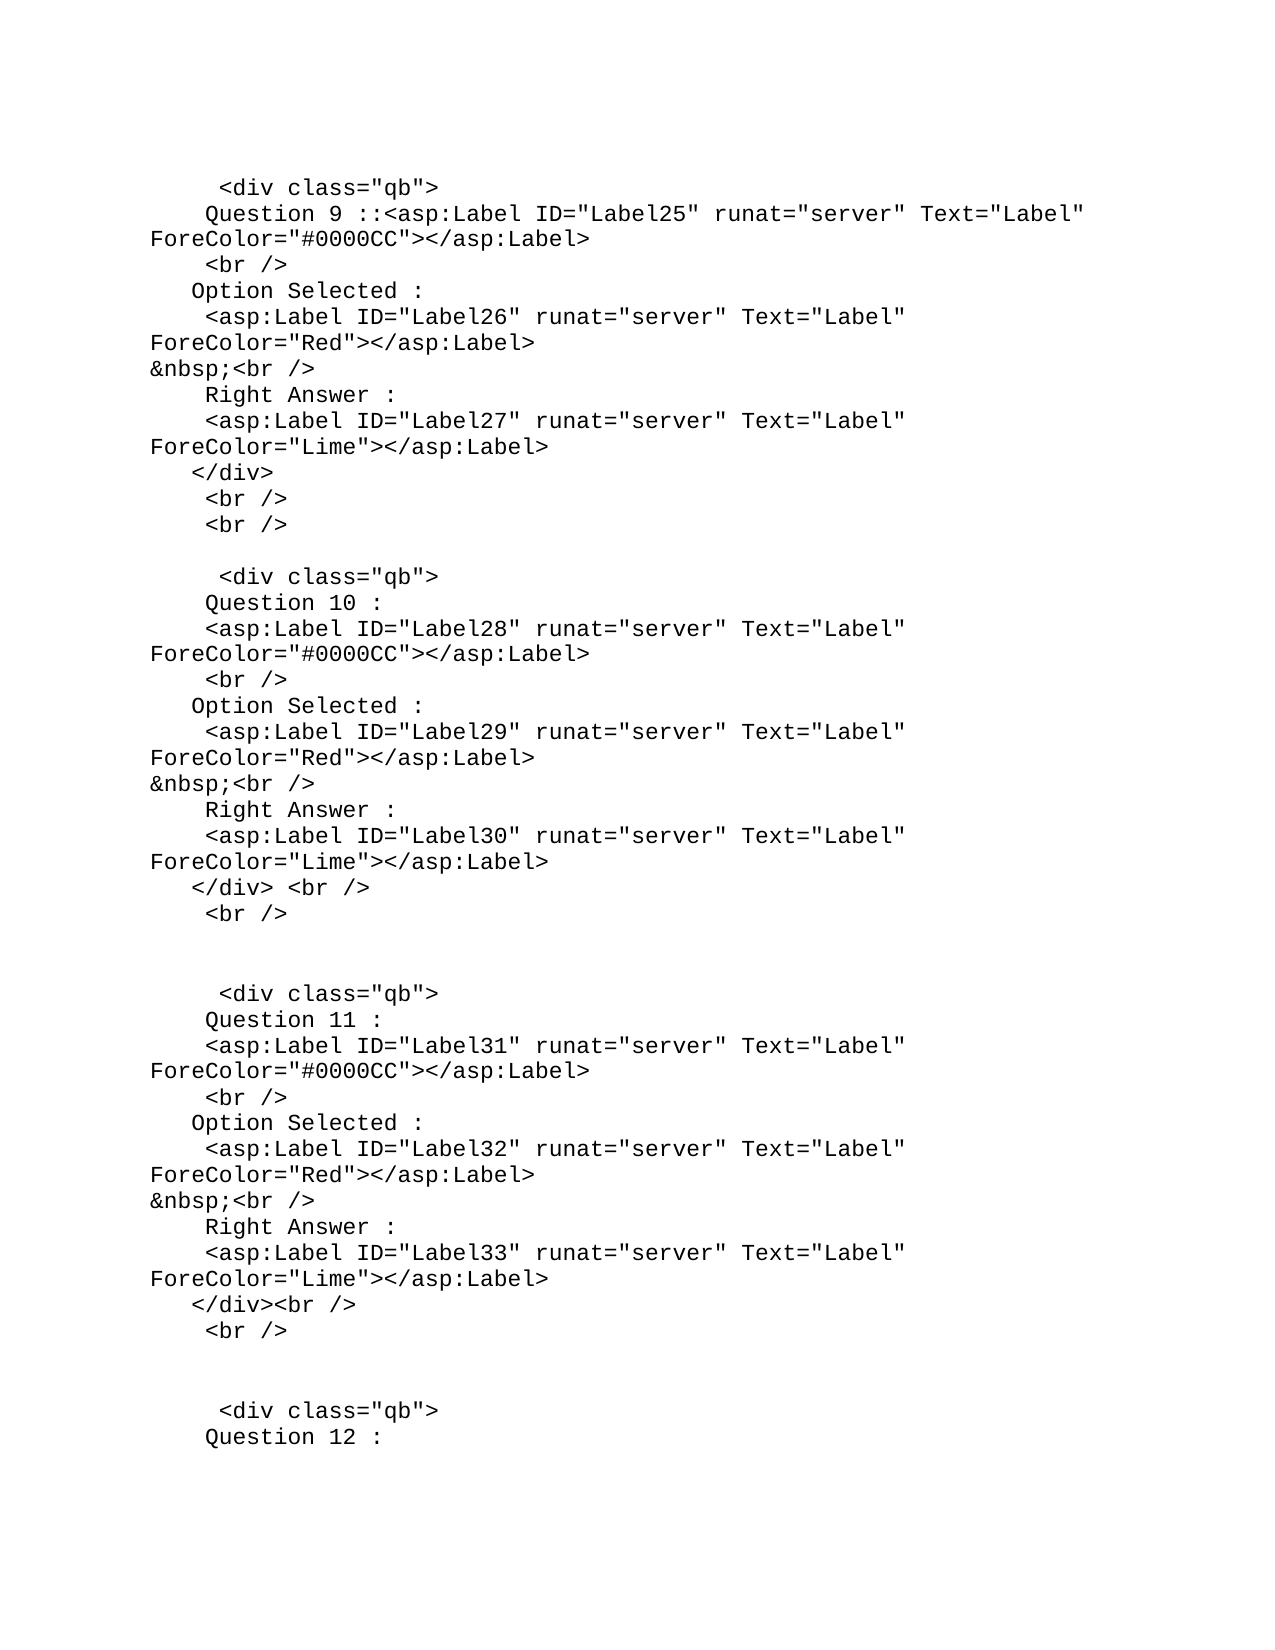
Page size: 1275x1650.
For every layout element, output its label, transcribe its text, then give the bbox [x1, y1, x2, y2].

text &nbsp;<br /> [150, 1189, 1125, 1216]
text <asp:Label ID="Label31" runat="server" Text="Label" ForeColor="#0000CC"></asp:Label> [150, 1034, 1125, 1086]
text <br /> [150, 902, 1125, 928]
text Question 11 : [150, 1008, 1125, 1034]
text <asp:Label ID="Label29" runat="server" Text="Label" ForeColor="Red"></asp:Label> [150, 721, 1125, 772]
text Right Answer : [150, 1216, 1125, 1241]
text <br /> [150, 1319, 1125, 1345]
text <div class="qb"> [150, 982, 1125, 1008]
text <br /> [150, 513, 1125, 539]
text Option Selected : [150, 1112, 1125, 1138]
text </div><br /> [150, 1293, 1125, 1319]
text <br /> [150, 254, 1125, 280]
text Right Answer : [150, 798, 1125, 824]
text <div class="qb"> [150, 1399, 1125, 1425]
text <br /> [150, 1086, 1125, 1112]
text <br /> [150, 669, 1125, 695]
text <asp:Label ID="Label30" runat="server" Text="Label" ForeColor="Lime"></asp:Label> [150, 824, 1125, 876]
text Option Selected : [150, 280, 1125, 306]
text &nbsp;<br /> [150, 772, 1125, 798]
text <br /> [150, 487, 1125, 513]
text <div class="qb"> [150, 176, 1125, 202]
text <asp:Label ID="Label26" runat="server" Text="Label" ForeColor="Red"></asp:Label> [150, 306, 1125, 357]
text <div class="qb"> [150, 565, 1125, 591]
text &nbsp;<br /> [150, 357, 1125, 383]
text </div> [150, 461, 1125, 487]
text Question 12 : [150, 1425, 1125, 1451]
text Right Answer : [150, 383, 1125, 409]
text <asp:Label ID="Label33" runat="server" Text="Label" ForeColor="Lime"></asp:Label> [150, 1241, 1125, 1293]
text <asp:Label ID="Label32" runat="server" Text="Label" ForeColor="Red"></asp:Label> [150, 1138, 1125, 1189]
text </div> <br /> [150, 876, 1125, 902]
text Question 10 : [150, 591, 1125, 617]
text <asp:Label ID="Label27" runat="server" Text="Label" ForeColor="Lime"></asp:Label> [150, 409, 1125, 461]
text <asp:Label ID="Label28" runat="server" Text="Label" ForeColor="#0000CC"></asp:Label> [150, 617, 1125, 669]
text Question 9 ::<asp:Label ID="Label25" runat="server" Text="Label" ForeColor="#0000CC"></asp:Label> [150, 202, 1125, 254]
text Option Selected : [150, 695, 1125, 721]
